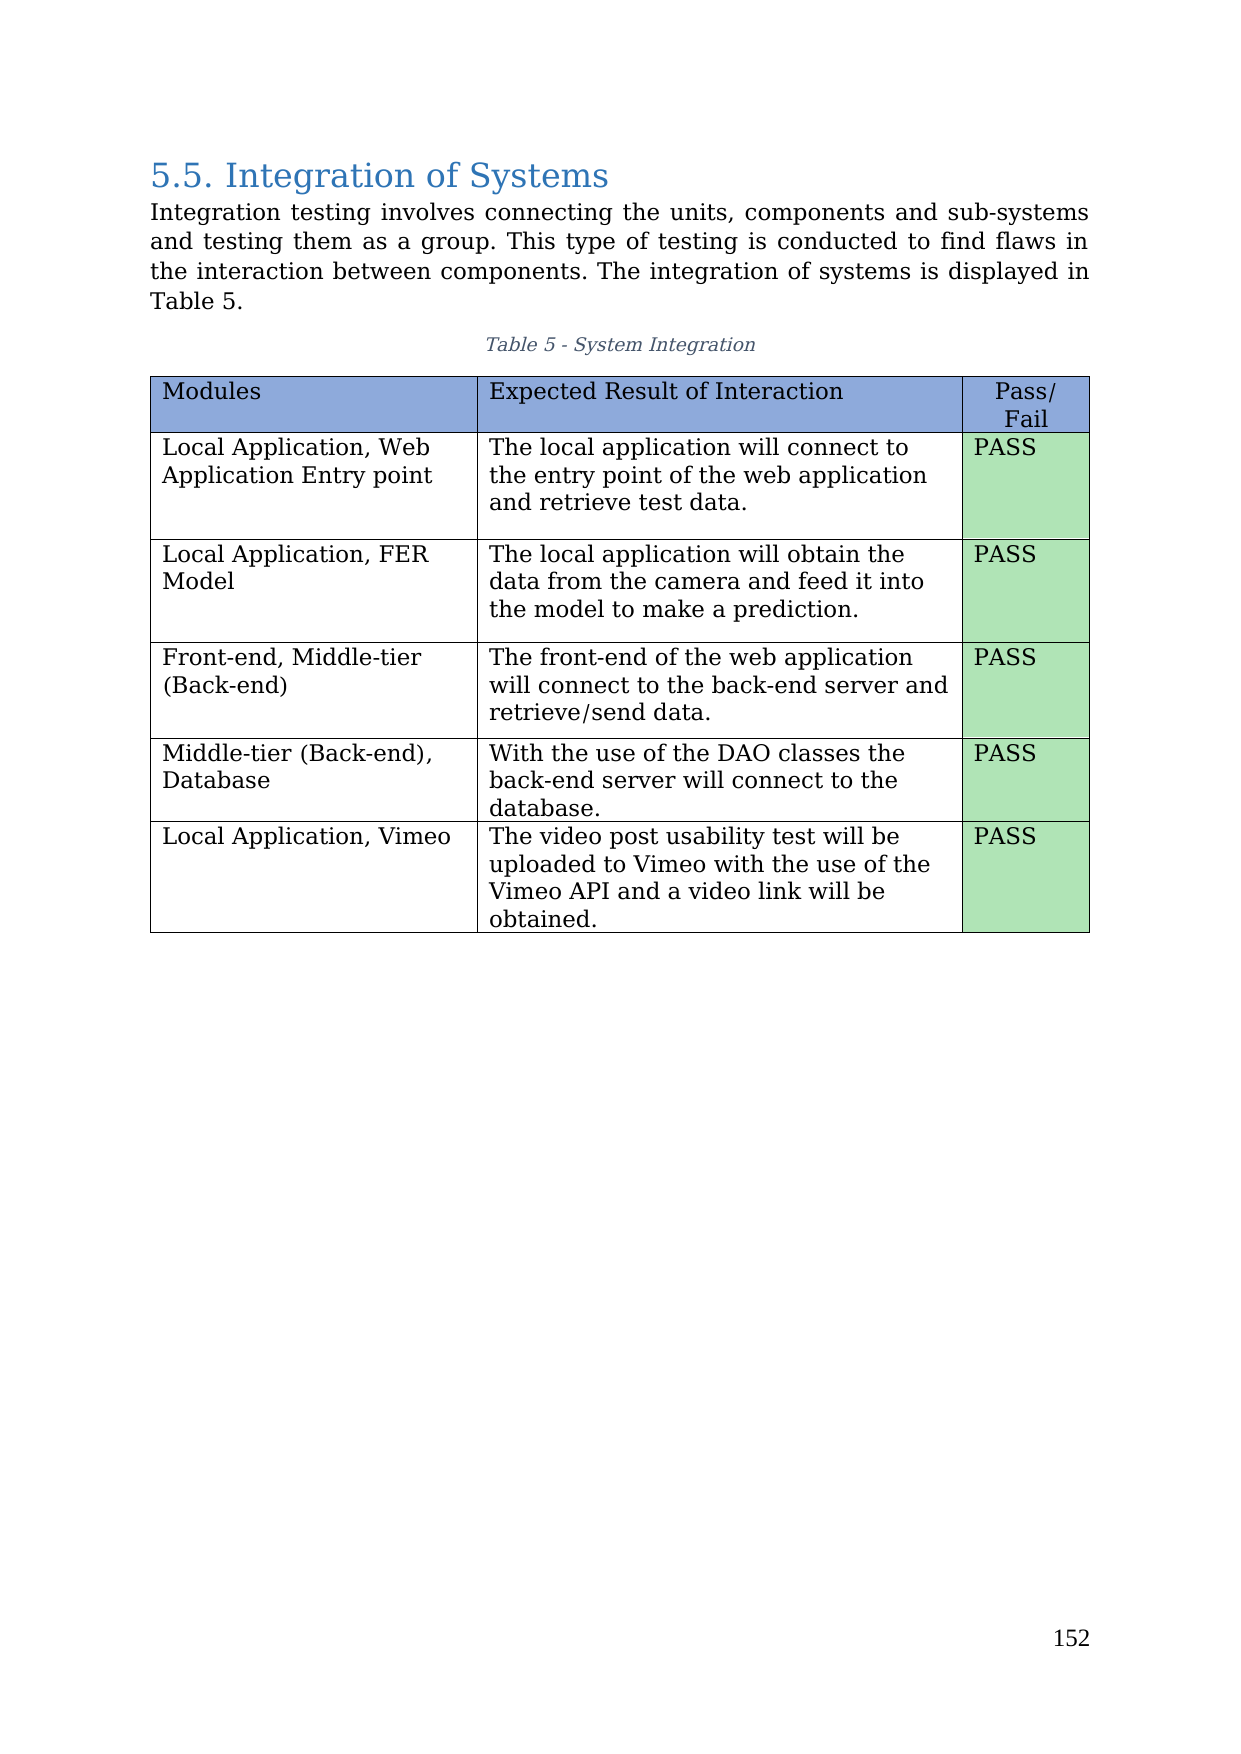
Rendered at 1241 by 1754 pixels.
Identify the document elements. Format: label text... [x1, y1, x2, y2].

subtitle Integration of Systems [150, 154, 1090, 194]
table_header Expected Result of Interaction [478, 377, 962, 432]
table_cell PASS [963, 433, 1089, 538]
text Table 5 - System Integration [150, 333, 1090, 355]
table_cell With the use of the DAO classes the back-end server will connect to the database. [478, 739, 962, 821]
table_cell The local application will obtain the data from the camera and feed it into the model to make a prediction. [478, 540, 962, 642]
table_cell Front-end, Middle-tier (Back-end) [151, 643, 477, 737]
table_header Pass/Fail [963, 377, 1089, 432]
table_cell PASS [963, 739, 1089, 821]
table_cell The video post usability test will be uploaded to Vimeo with the use of the Vimeo API and a video link will be obtained. [478, 822, 962, 932]
table_header Modules [151, 377, 477, 432]
table_cell Middle-tier (Back-end), Database [151, 739, 477, 821]
table_cell Local Application, FER Model [151, 540, 477, 642]
table_cell PASS [963, 643, 1089, 737]
table_cell Local Application, Web Application Entry point [151, 433, 477, 538]
table_cell Local Application, Vimeo [151, 822, 477, 932]
table_cell PASS [963, 822, 1089, 932]
table_cell The local application will connect to the entry point of the web application and retrieve test data. [478, 433, 962, 538]
table_cell PASS [963, 540, 1089, 642]
text Integration testing involves connecting the units, components and sub-systems and testing them as a group. This type of testing is conducted to find flaws in the interaction between components. The integration of systems is displayed in Table 5. [150, 197, 1090, 314]
table_cell The front-end of the web application will connect to the back-end server and retrieve/send data. [478, 643, 962, 737]
